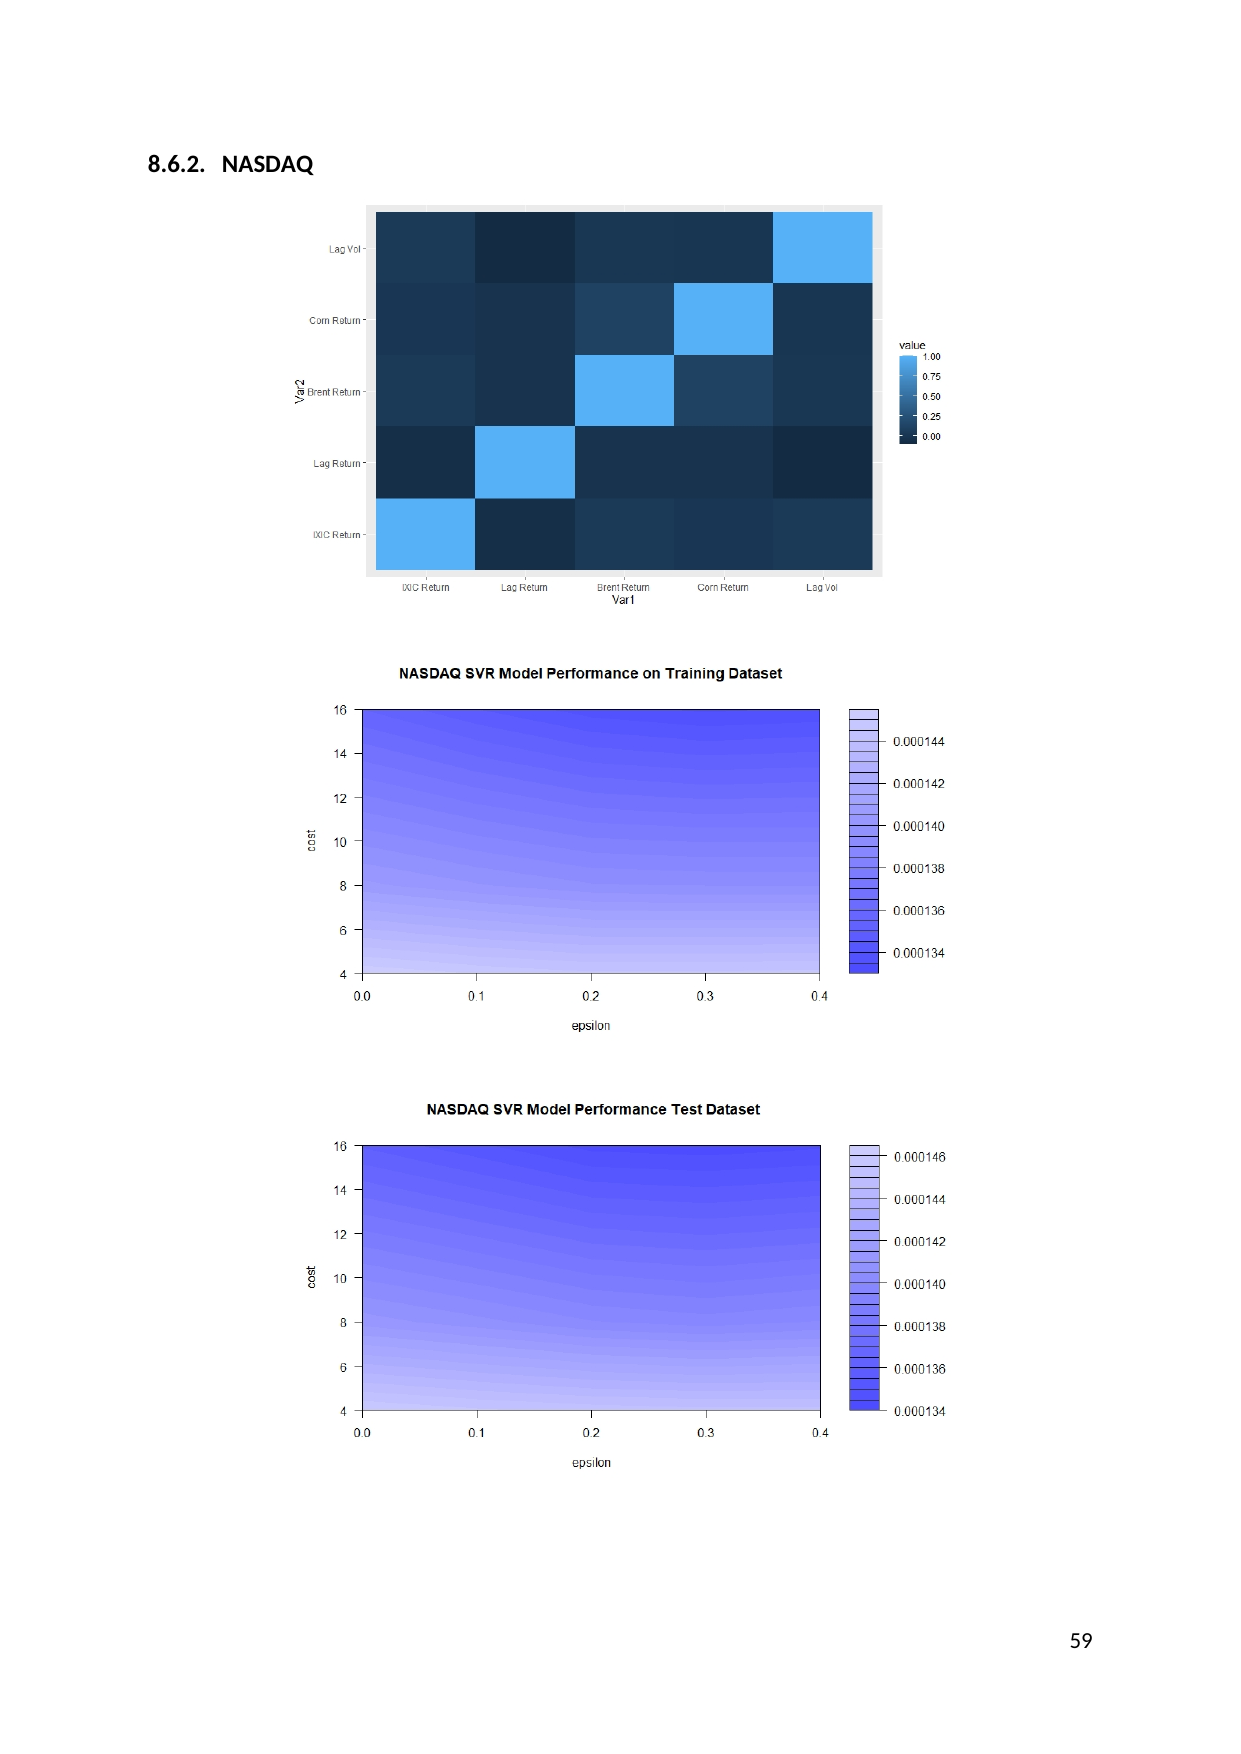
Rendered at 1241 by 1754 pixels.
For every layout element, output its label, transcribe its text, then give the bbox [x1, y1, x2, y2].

picture [288, 635, 952, 1047]
picture [288, 199, 952, 611]
picture [288, 1071, 953, 1484]
subtitle NASDAQ [148, 148, 1092, 178]
